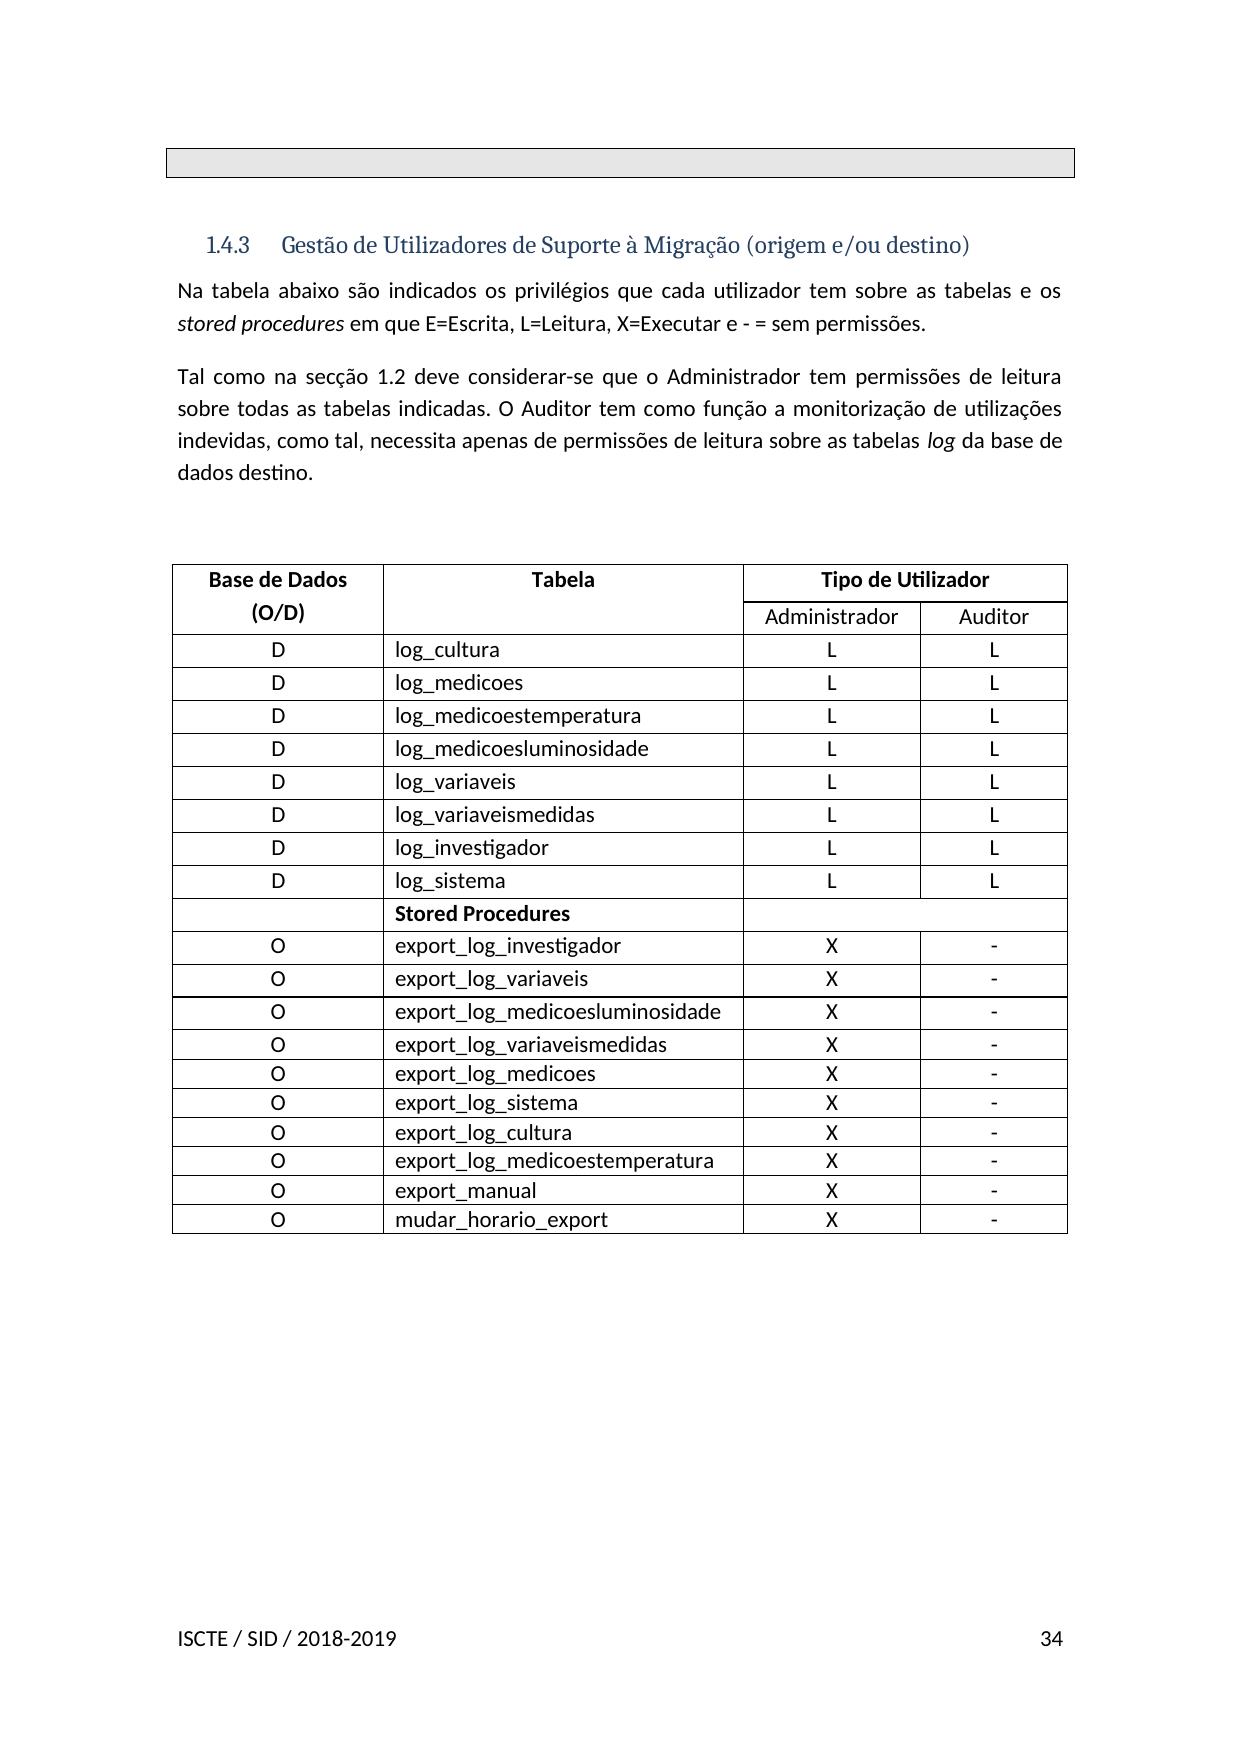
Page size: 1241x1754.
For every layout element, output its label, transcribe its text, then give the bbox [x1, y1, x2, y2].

table_cell Stored Procedures [384, 899, 743, 931]
table_cell O [173, 1176, 383, 1204]
table_cell log_variaveis [384, 767, 743, 799]
table_cell log_investigador [384, 833, 743, 865]
table_cell - [921, 932, 1067, 963]
table_cell - [921, 1060, 1067, 1087]
text Na tabela abaixo são indicados os privilégios que cada utilizador tem sobre as tabelas e os stored procedures em que E=Escrita, L=Leitura, X=Executar e - = sem permissões. [177, 277, 1063, 337]
table_cell L [921, 701, 1067, 733]
table_cell - [921, 965, 1067, 996]
table_cell [744, 899, 1067, 931]
table_cell L [744, 635, 920, 667]
table_cell - [921, 1030, 1067, 1058]
table_cell L [744, 866, 920, 898]
text Tal como na secção 1.2 deve considerar-se que o Administrador tem permissões de leitura sobre todas as tabelas indicadas. O Auditor tem como função a monitorização de utilizações indevidas, como tal, necessita apenas de permissões de leitura sobre as tabelas log da base de dados destino. [177, 362, 1063, 486]
table_cell O [173, 1147, 383, 1175]
table_cell export_log_variaveismedidas [384, 1030, 743, 1058]
table_cell L [744, 833, 920, 865]
table_cell O [173, 1060, 383, 1087]
table_cell L [921, 866, 1067, 898]
table_cell log_medicoestemperatura [384, 701, 743, 733]
table_cell D [173, 800, 383, 832]
table_cell X [744, 1089, 920, 1117]
table_cell O [173, 998, 383, 1029]
table_cell O [173, 1118, 383, 1146]
table_cell L [921, 668, 1067, 700]
table_cell L [744, 767, 920, 799]
table_cell X [744, 1176, 920, 1204]
table_cell export_log_medicoesluminosidade [384, 998, 743, 1029]
table_cell O [173, 1205, 383, 1233]
table_cell X [744, 1118, 920, 1146]
table_cell X [744, 1060, 920, 1087]
subtitle Gestão de Utilizadores de Suporte à Migração (origem e/ou destino) [207, 231, 1063, 260]
table_cell log_cultura [384, 635, 743, 667]
table_cell O [173, 1030, 383, 1058]
table_cell Auditor [921, 603, 1067, 634]
table_cell L [744, 668, 920, 700]
table_cell - [921, 998, 1067, 1029]
table_cell export_log_medicoestemperatura [384, 1147, 743, 1175]
table_cell X [744, 1147, 920, 1175]
table_cell export_log_cultura [384, 1118, 743, 1146]
table_cell D [173, 635, 383, 667]
table_cell [173, 899, 383, 931]
table_cell L [921, 635, 1067, 667]
table_cell O [173, 965, 383, 996]
table_cell L [921, 767, 1067, 799]
table_cell - [921, 1118, 1067, 1146]
table_cell O [173, 932, 383, 963]
table_cell log_sistema [384, 866, 743, 898]
table_cell X [744, 998, 920, 1029]
table_cell X [744, 965, 920, 996]
table_cell L [744, 800, 920, 832]
table_cell X [744, 932, 920, 963]
table_cell D [173, 734, 383, 766]
table_cell L [921, 833, 1067, 865]
table_cell export_log_investigador [384, 932, 743, 963]
table_cell D [173, 767, 383, 799]
table_cell log_variaveismedidas [384, 800, 743, 832]
table_cell O [173, 1089, 383, 1117]
table_cell export_manual [384, 1176, 743, 1204]
table_cell - [921, 1089, 1067, 1117]
table_header Tipo de Utilizador [744, 565, 1067, 601]
table_cell L [921, 734, 1067, 766]
table_cell export_log_medicoes [384, 1060, 743, 1087]
table_cell L [921, 800, 1067, 832]
table_cell D [173, 668, 383, 700]
table_cell D [173, 866, 383, 898]
table_cell export_log_variaveis [384, 965, 743, 996]
table_cell log_medicoes [384, 668, 743, 700]
table_cell - [921, 1205, 1067, 1233]
table_cell L [744, 734, 920, 766]
table_cell mudar_horario_export [384, 1205, 743, 1233]
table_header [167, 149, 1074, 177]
table_cell export_log_sistema [384, 1089, 743, 1117]
table_cell - [921, 1147, 1067, 1175]
table_cell D [173, 701, 383, 733]
table_cell L [744, 701, 920, 733]
table_cell log_medicoesluminosidade [384, 734, 743, 766]
table_header Base de Dados (O/D) [173, 565, 383, 634]
table_header Tabela [384, 565, 743, 634]
table_cell Administrador [744, 603, 920, 634]
table_cell - [921, 1176, 1067, 1204]
table_cell X [744, 1205, 920, 1233]
table_cell D [173, 833, 383, 865]
table_cell X [744, 1030, 920, 1058]
